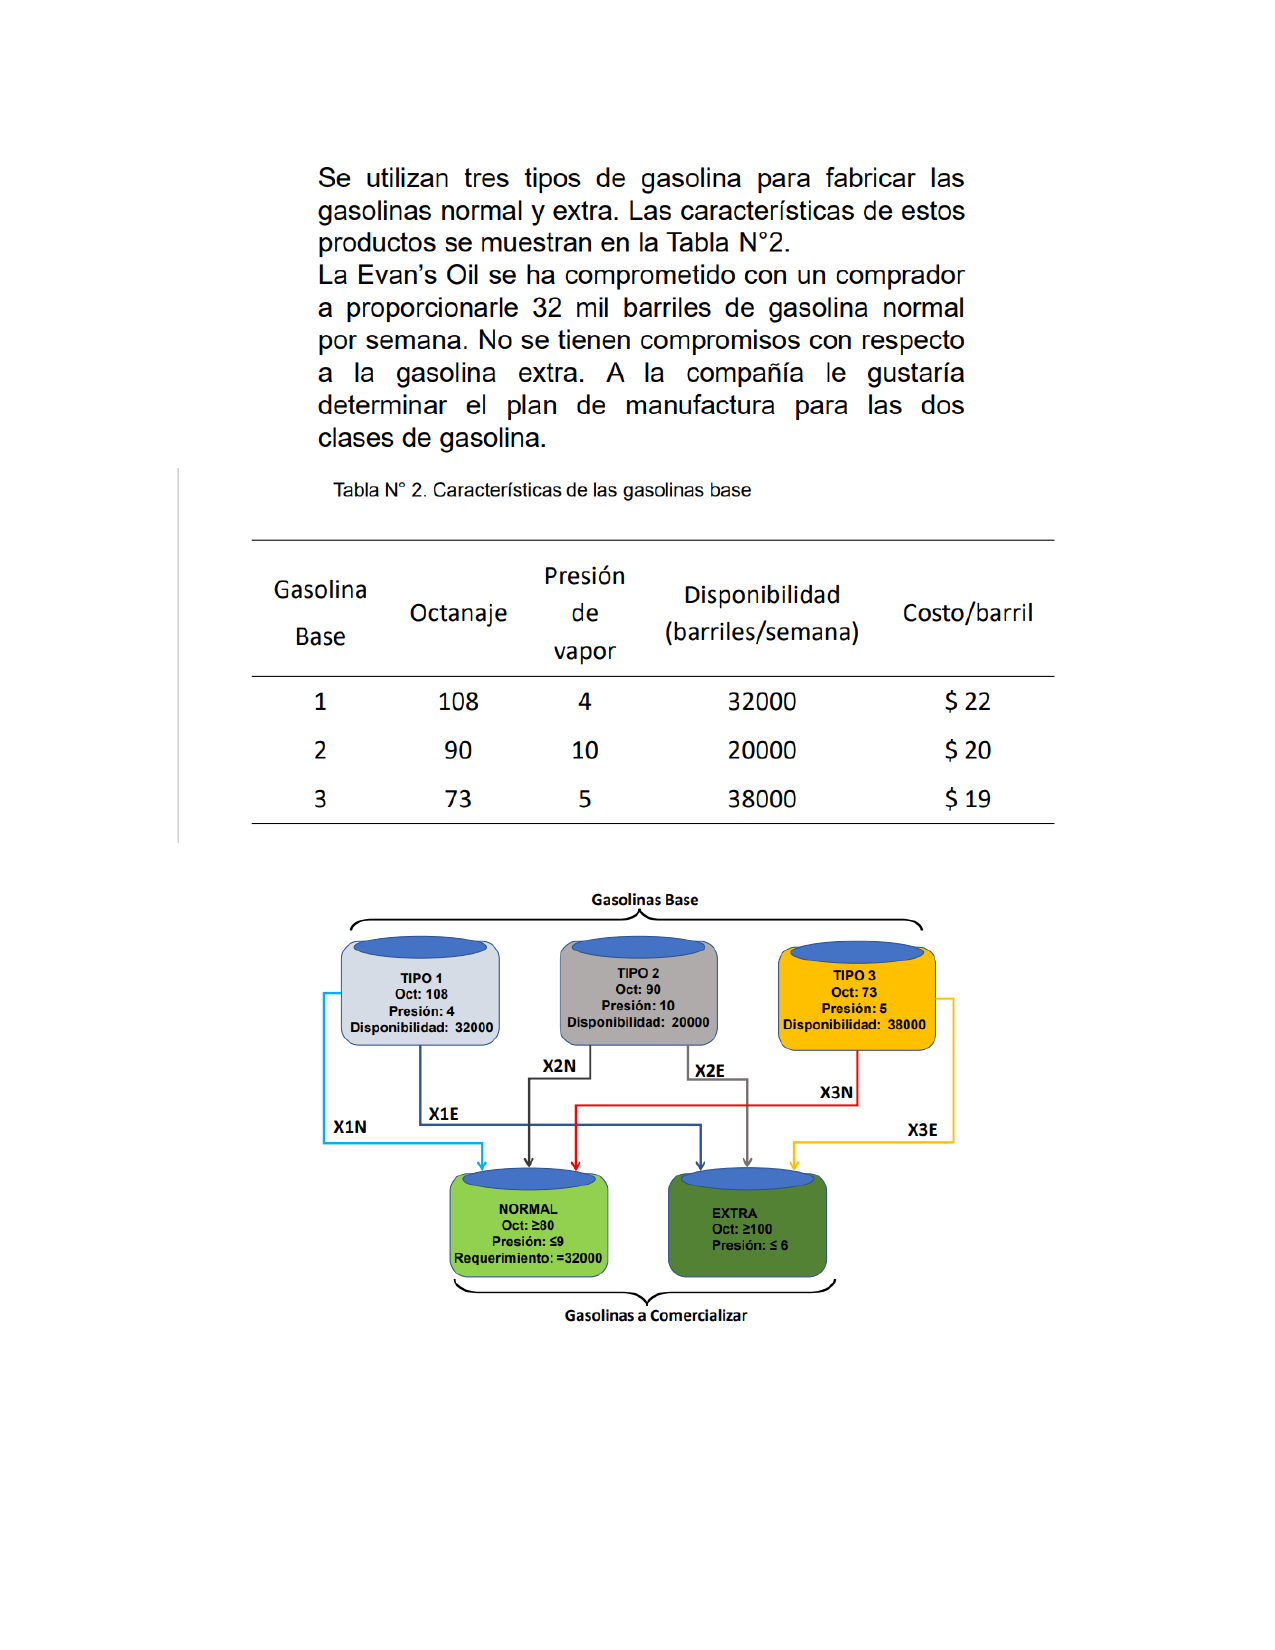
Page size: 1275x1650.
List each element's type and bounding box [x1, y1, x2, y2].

picture [177, 147, 1098, 843]
picture [177, 872, 1098, 1332]
